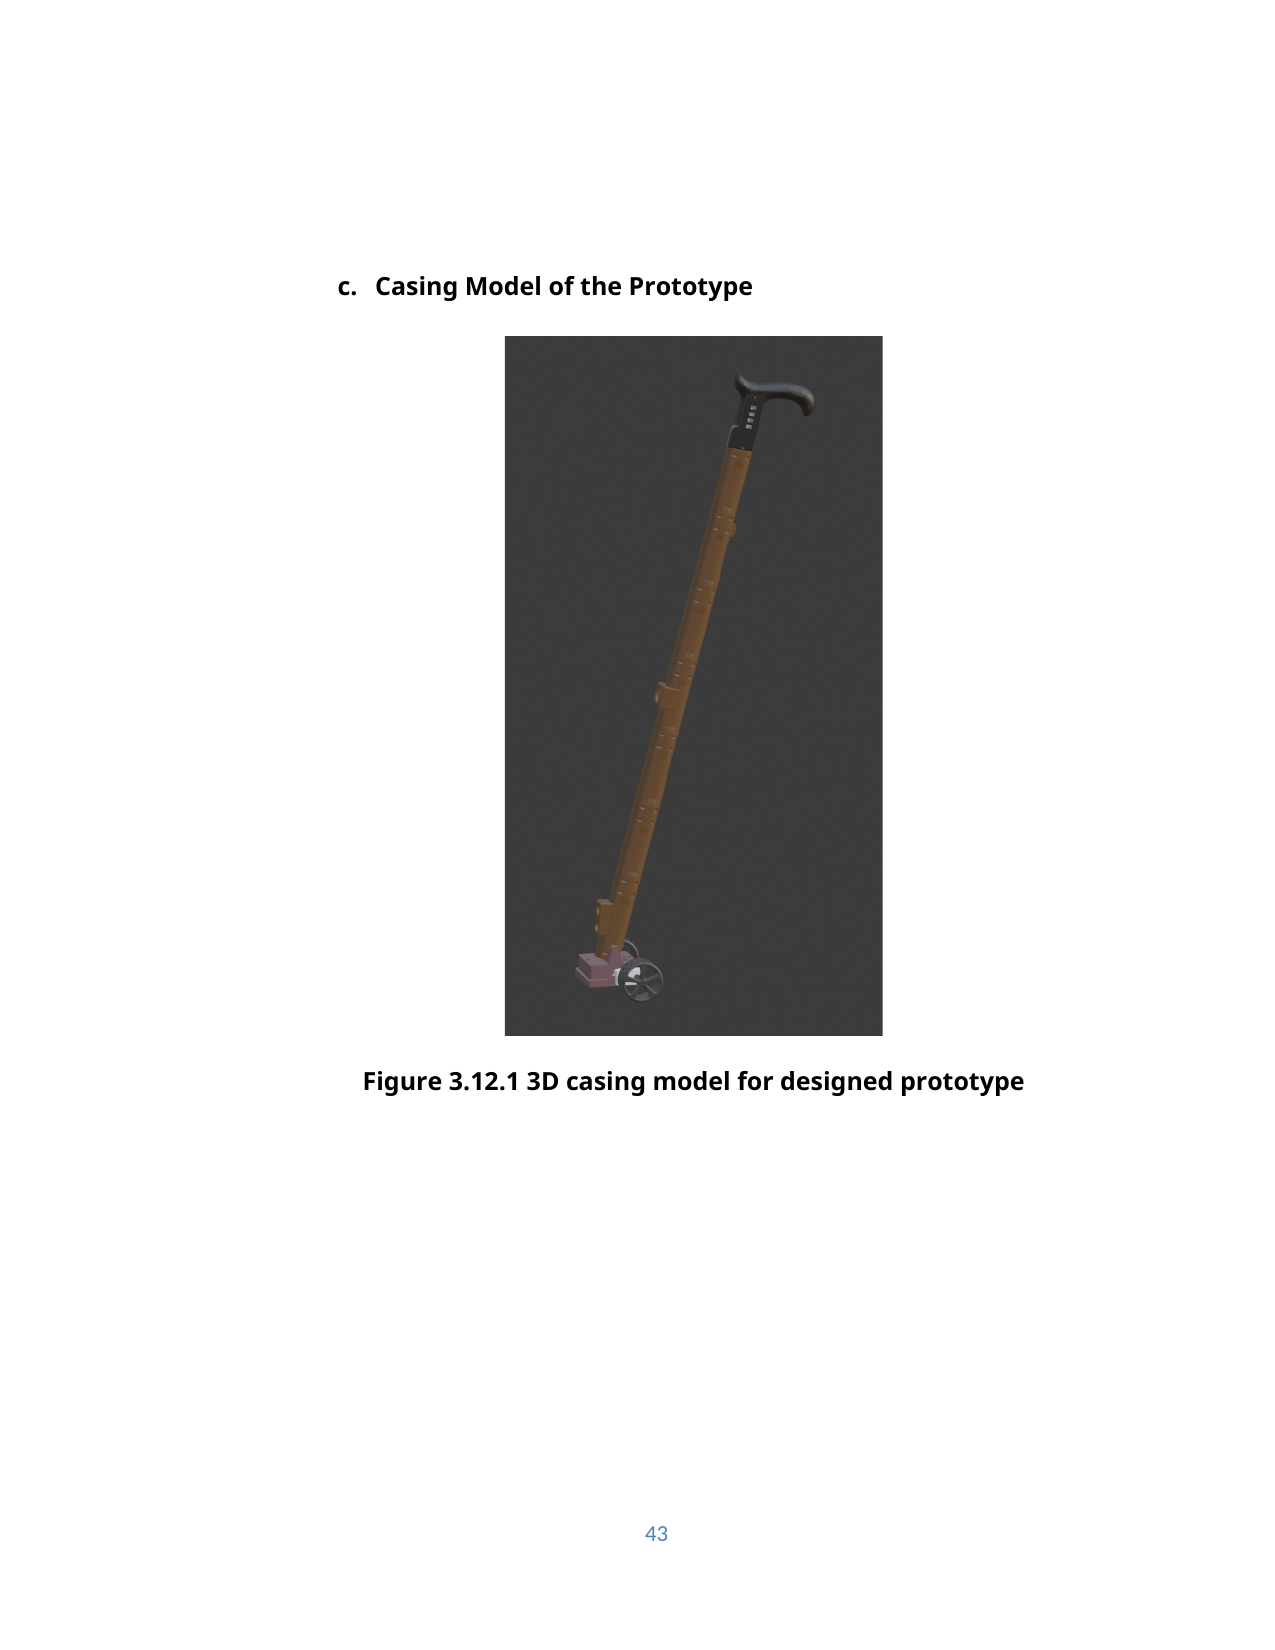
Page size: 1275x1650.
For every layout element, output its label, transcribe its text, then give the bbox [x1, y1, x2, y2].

text Figure 3.12.1 3D casing model for designed prototype [262, 1064, 1125, 1098]
picture [504, 336, 883, 1036]
list Casing Model of the Prototype [337, 268, 1125, 303]
